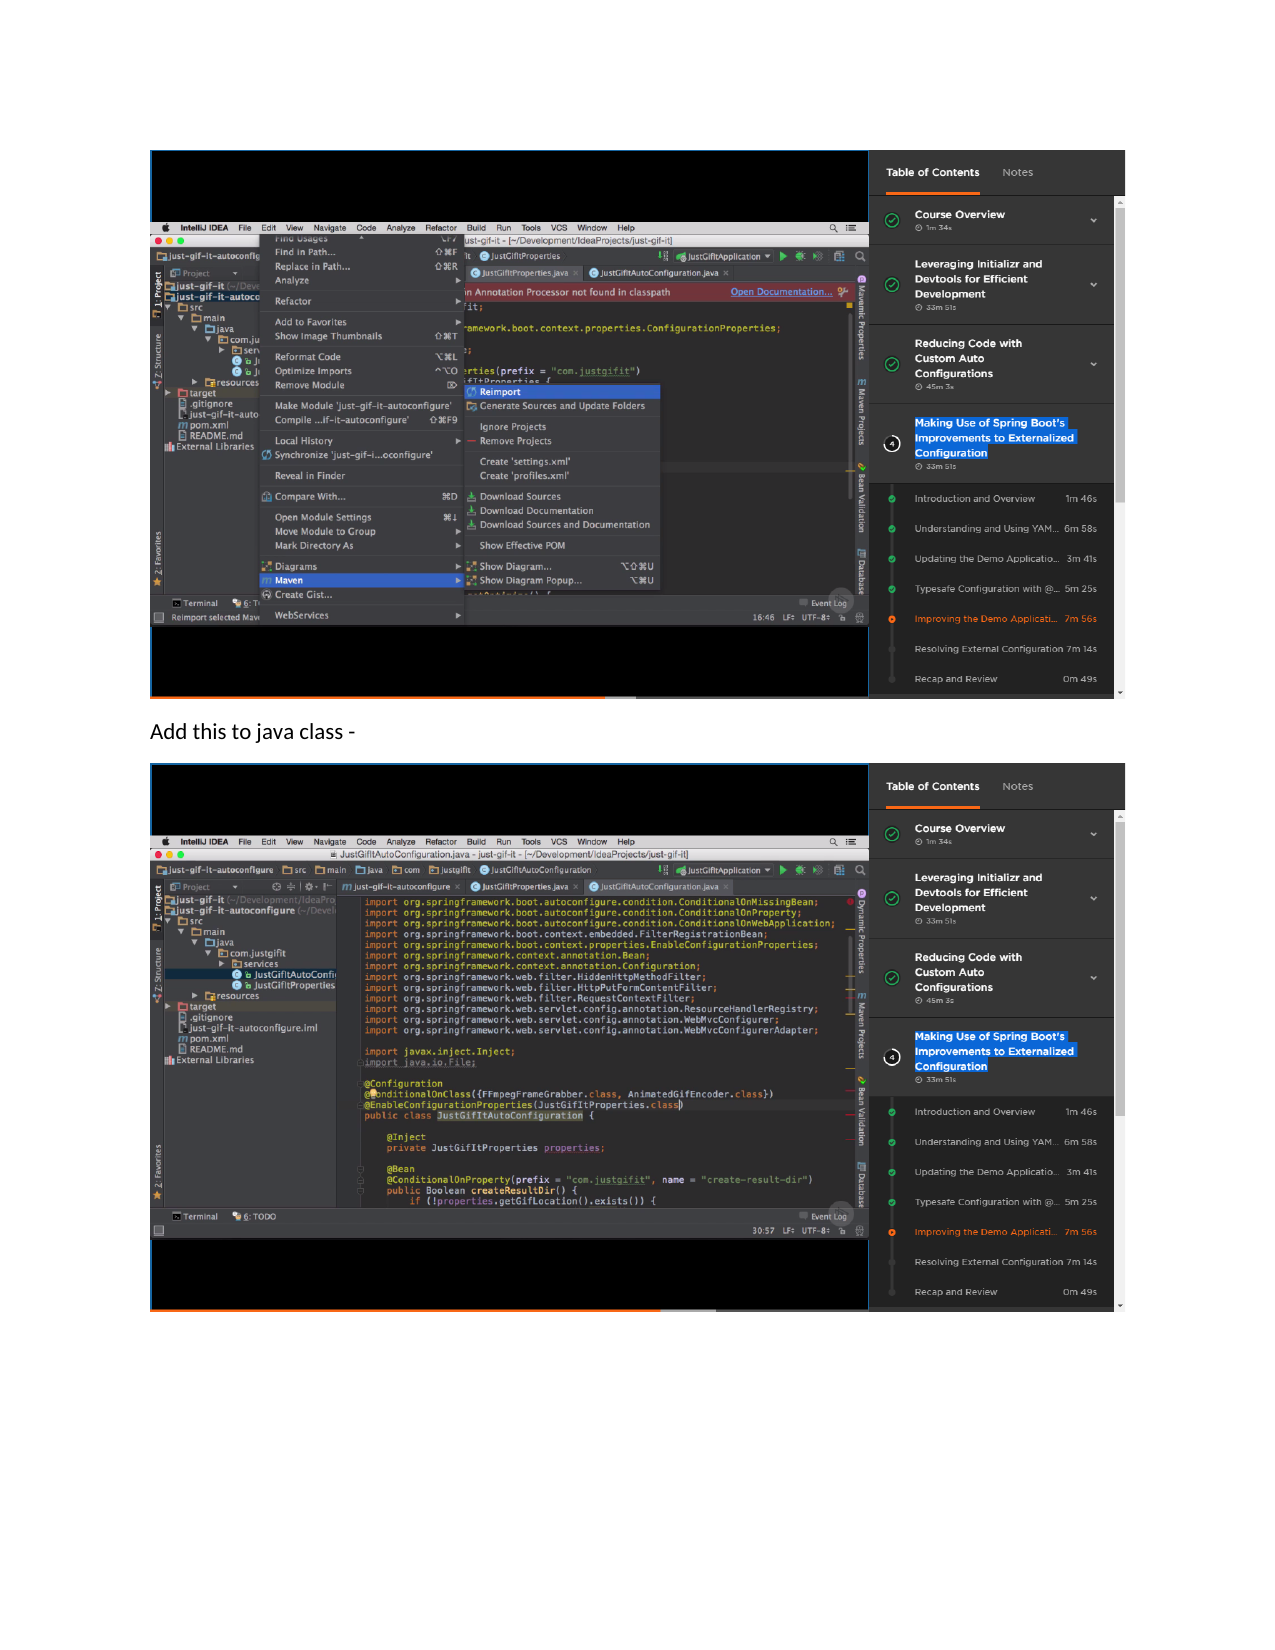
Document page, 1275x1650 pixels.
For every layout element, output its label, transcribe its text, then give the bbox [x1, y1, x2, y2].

picture [150, 150, 1125, 699]
text Add this to java class - [150, 717, 1125, 745]
picture [150, 763, 1125, 1312]
